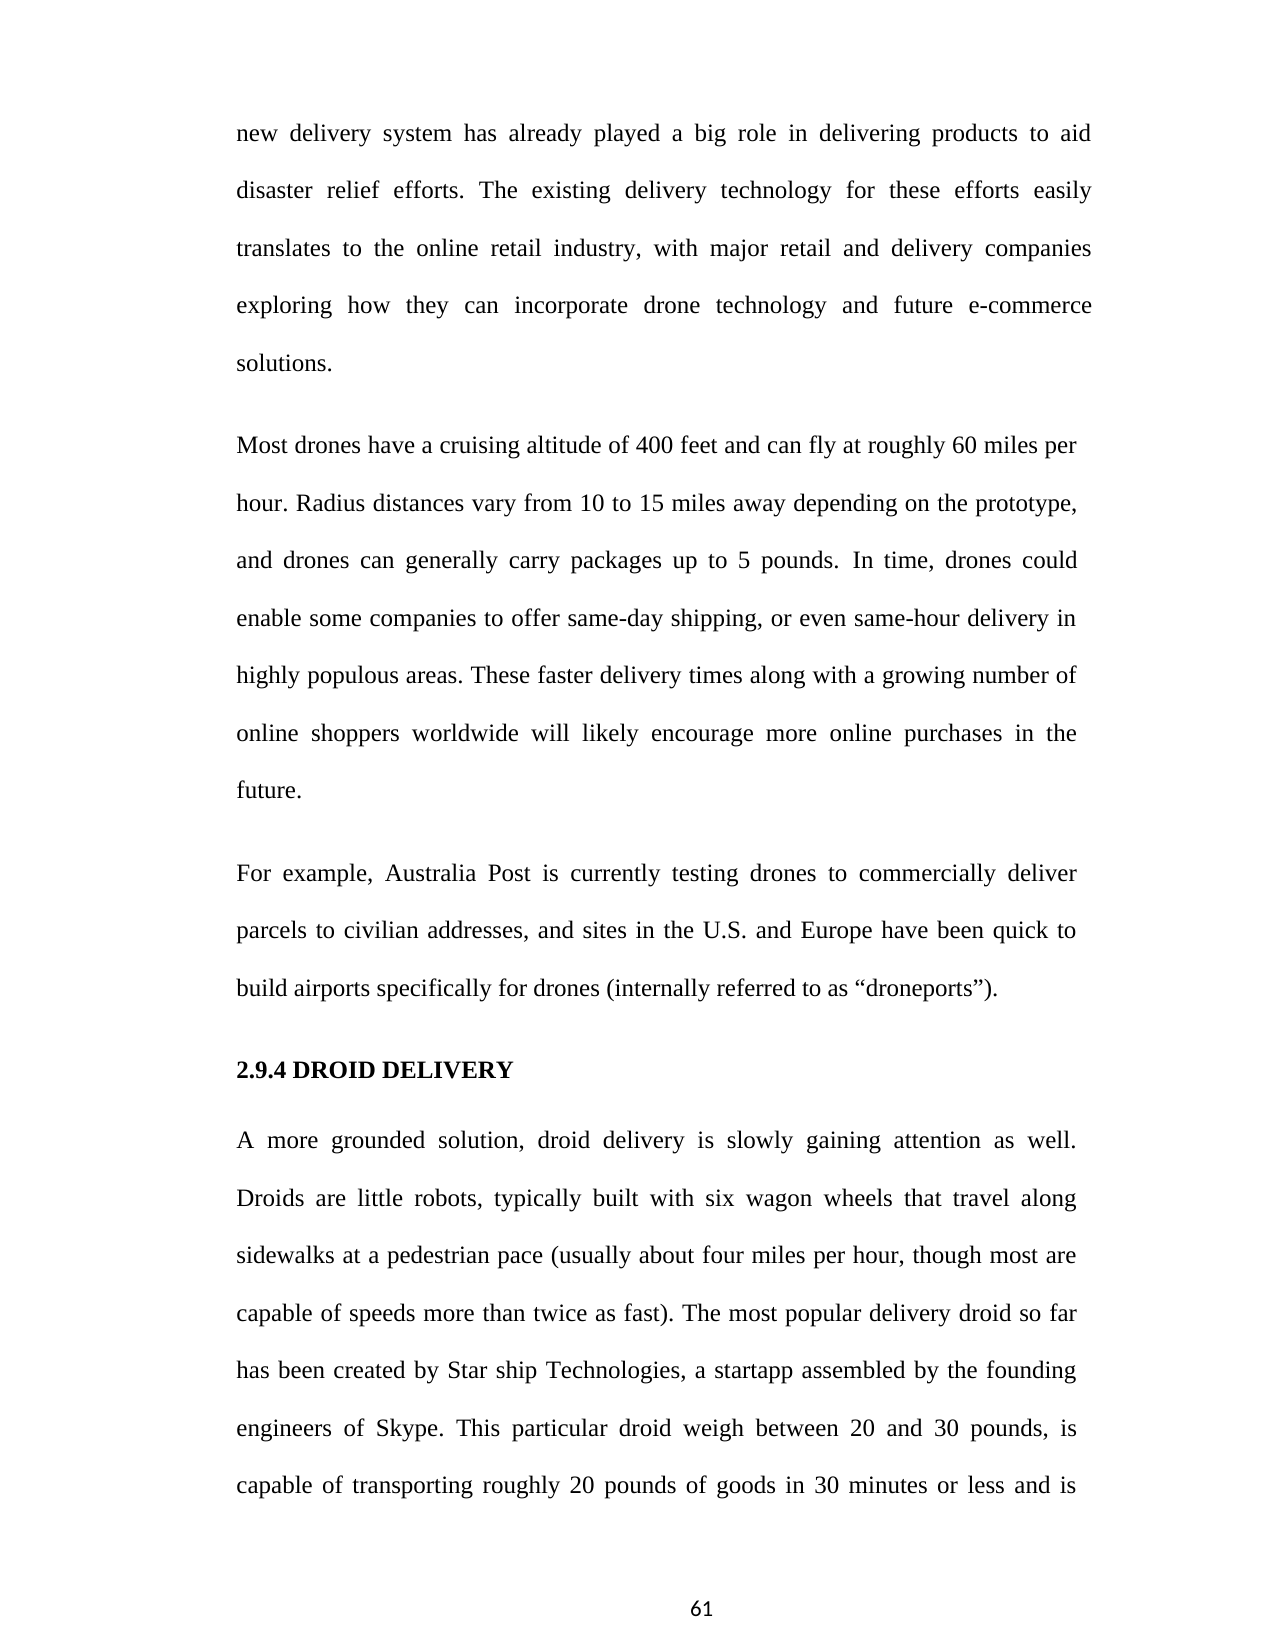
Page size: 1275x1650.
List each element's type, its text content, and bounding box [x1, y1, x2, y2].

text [236, 1126, 1078, 1499]
text Most drones have a cruising altitude of 400 feet and can fly at roughly 60 miles per hour. Radius distances vary from 10 to 15 miles away depending on the prototype, and drones can generally carry packages up to 5 pounds. In time, drones could enable some companies to offer same-day shipping, or even same-hour delivery in highly populous areas. These faster delivery times along with a growing number of online shoppers worldwide will likely encourage more online purchases in the future. [236, 431, 1078, 804]
subtitle 2.9.4 DROID DELIVERY [236, 1056, 1167, 1084]
text For example, Australia Post is currently testing drones to commercially deliver parcels to civilian addresses, and sites in the U.S. and Europe have been quick to build airports specifically for drones (internally referred to as “droneports”). [236, 858, 1078, 1002]
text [236, 118, 1093, 377]
